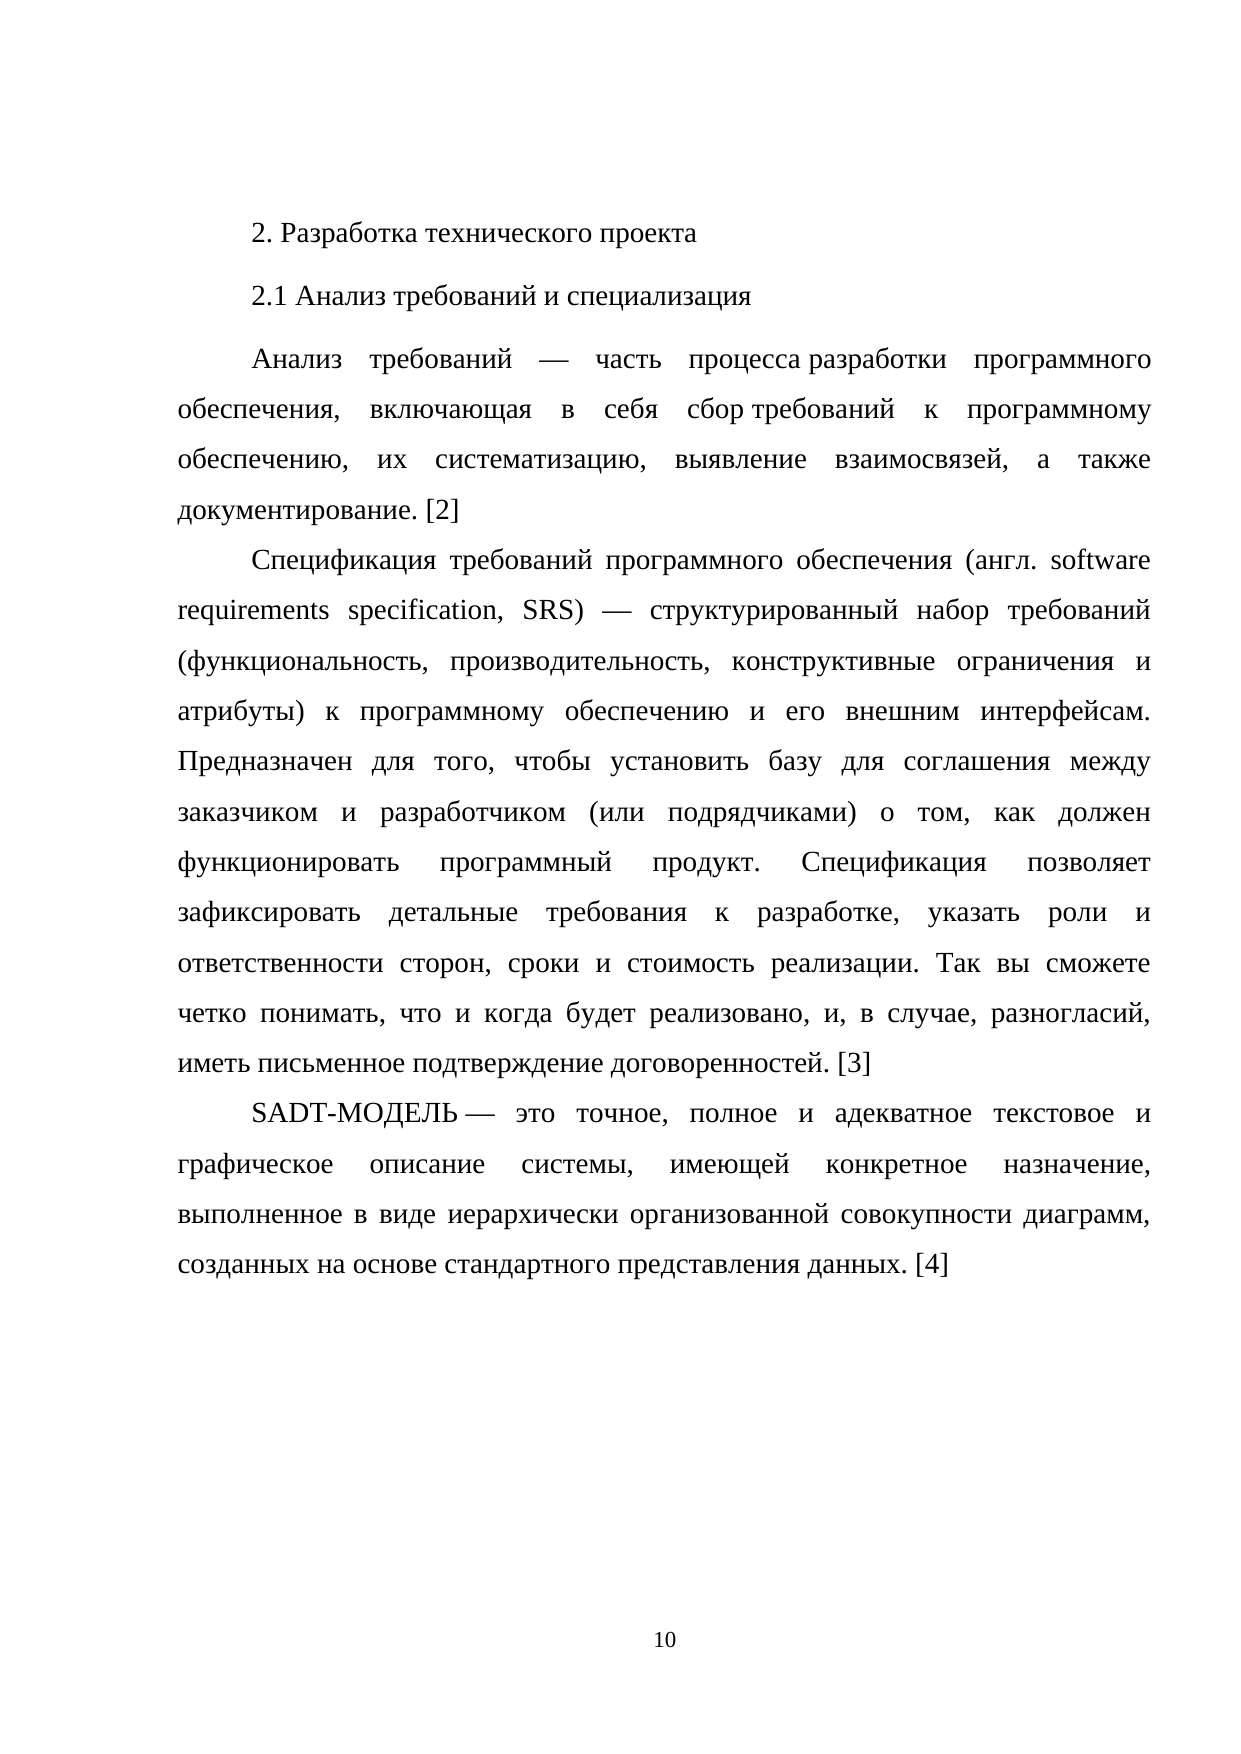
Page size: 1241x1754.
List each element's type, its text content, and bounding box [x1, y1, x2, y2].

text Спецификация требований программного обеспечения (англ. software requirements specification, SRS) — структурированный набор требований (функциональность, производительность, конструктивные ограничения и атрибуты) к программному обеспечению и его внешним интерфейсам. Предназначен для того, чтобы установить базу для соглашения между заказчиком и разработчиком (или подрядчиками) о том, как должен функционировать программный продукт. Спецификация позволяет зафиксировать детальные требования к разработке, указать роли и ответственности сторон, сроки и стоимость реализации. Так вы сможете четко понимать, что и когда будет реализовано, и, в случае, разногласий, иметь письменное подтверждение договоренностей. [3] [177, 542, 1152, 1079]
subtitle 2.1 Анализ требований и специализация [177, 278, 1152, 312]
subtitle 2. Разработка технического проекта [177, 215, 1152, 249]
text Анализ требований — часть процесса разработки программного обеспечения, включающая в себя сбор требований к программному обеспечению, их систематизацию, выявление взаимосвязей, а также документирование. [2] [177, 341, 1152, 525]
text SADT-МОДЕЛЬ — это точное, полное и адекватное текстовое и графическое описание системы, имеющей конкретное назначение, выполненное в виде иерархически организованной совокупности диаграмм, созданных на основе стандартного представления данных. [4] [177, 1096, 1152, 1280]
